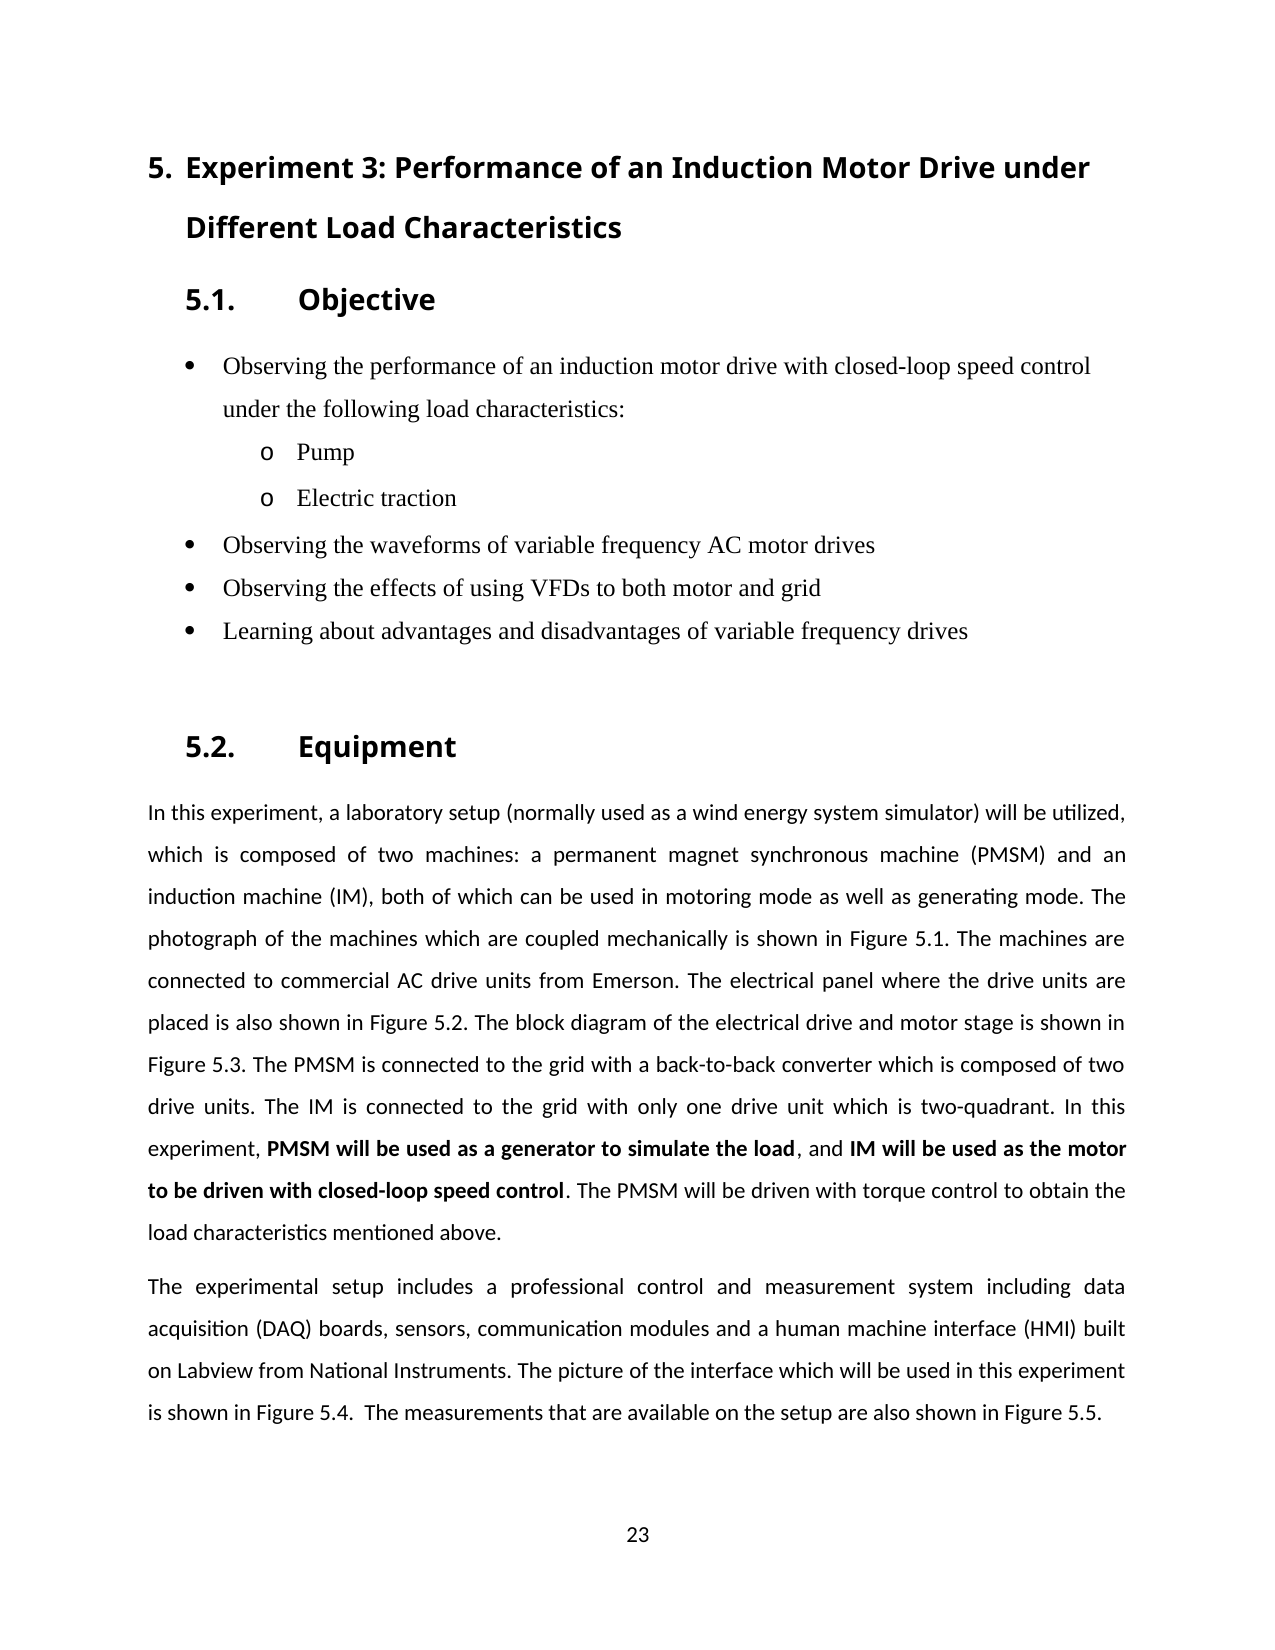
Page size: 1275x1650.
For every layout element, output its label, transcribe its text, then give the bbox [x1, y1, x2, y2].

subtitle Objective [185, 279, 1127, 319]
list Electric traction [259, 483, 1127, 514]
subtitle Experiment 3: Performance of an Induction Motor Drive under Different Load Characteristics [148, 148, 1127, 247]
list Learning about advantages and disadvantages of variable frequency drives [185, 616, 1127, 645]
subtitle Equipment [185, 726, 1127, 766]
text In this experiment, a laboratory setup (normally used as a wind energy system simulator) will be utilized, which is composed of two machines: a permanent magnet synchronous machine (PMSM) and an induction machine (IM), both of which can be used in motoring mode as well as generating mode. The photograph of the machines which are coupled mechanically is shown in Figure 5.1. The machines are connected to commercial AC drive units from Emerson. The electrical panel where the drive units are placed is also shown in Figure 5.2. The block diagram of the electrical drive and motor stage is shown in Figure 5.3. The PMSM is connected to the grid with a back-to-back converter which is composed of two drive units. The IM is connected to the grid with only one drive unit which is two-quadrant. In this experiment, PMSM will be used as a generator to simulate the load, and IM will be used as the motor to be driven with closed-loop speed control. The PMSM will be driven with torque control to obtain the load characteristics mentioned above. [148, 798, 1127, 1246]
list Observing the waveforms of variable frequency AC motor drives [185, 530, 1127, 558]
text The experimental setup includes a professional control and measurement system including data acquisition (DAQ) boards, sensors, communication modules and a human machine interface (HMI) built on Labview from National Instruments. The picture of the interface which will be used in this experiment is shown in Figure 5.4. The measurements that are available on the setup are also shown in Figure 5.5. [148, 1272, 1127, 1426]
list Observing the effects of using VFDs to both motor and grid [185, 573, 1127, 602]
list Pump [259, 437, 1127, 468]
list Observing the performance of an induction motor drive with closed-loop speed control under the following load characteristics: [185, 351, 1127, 423]
